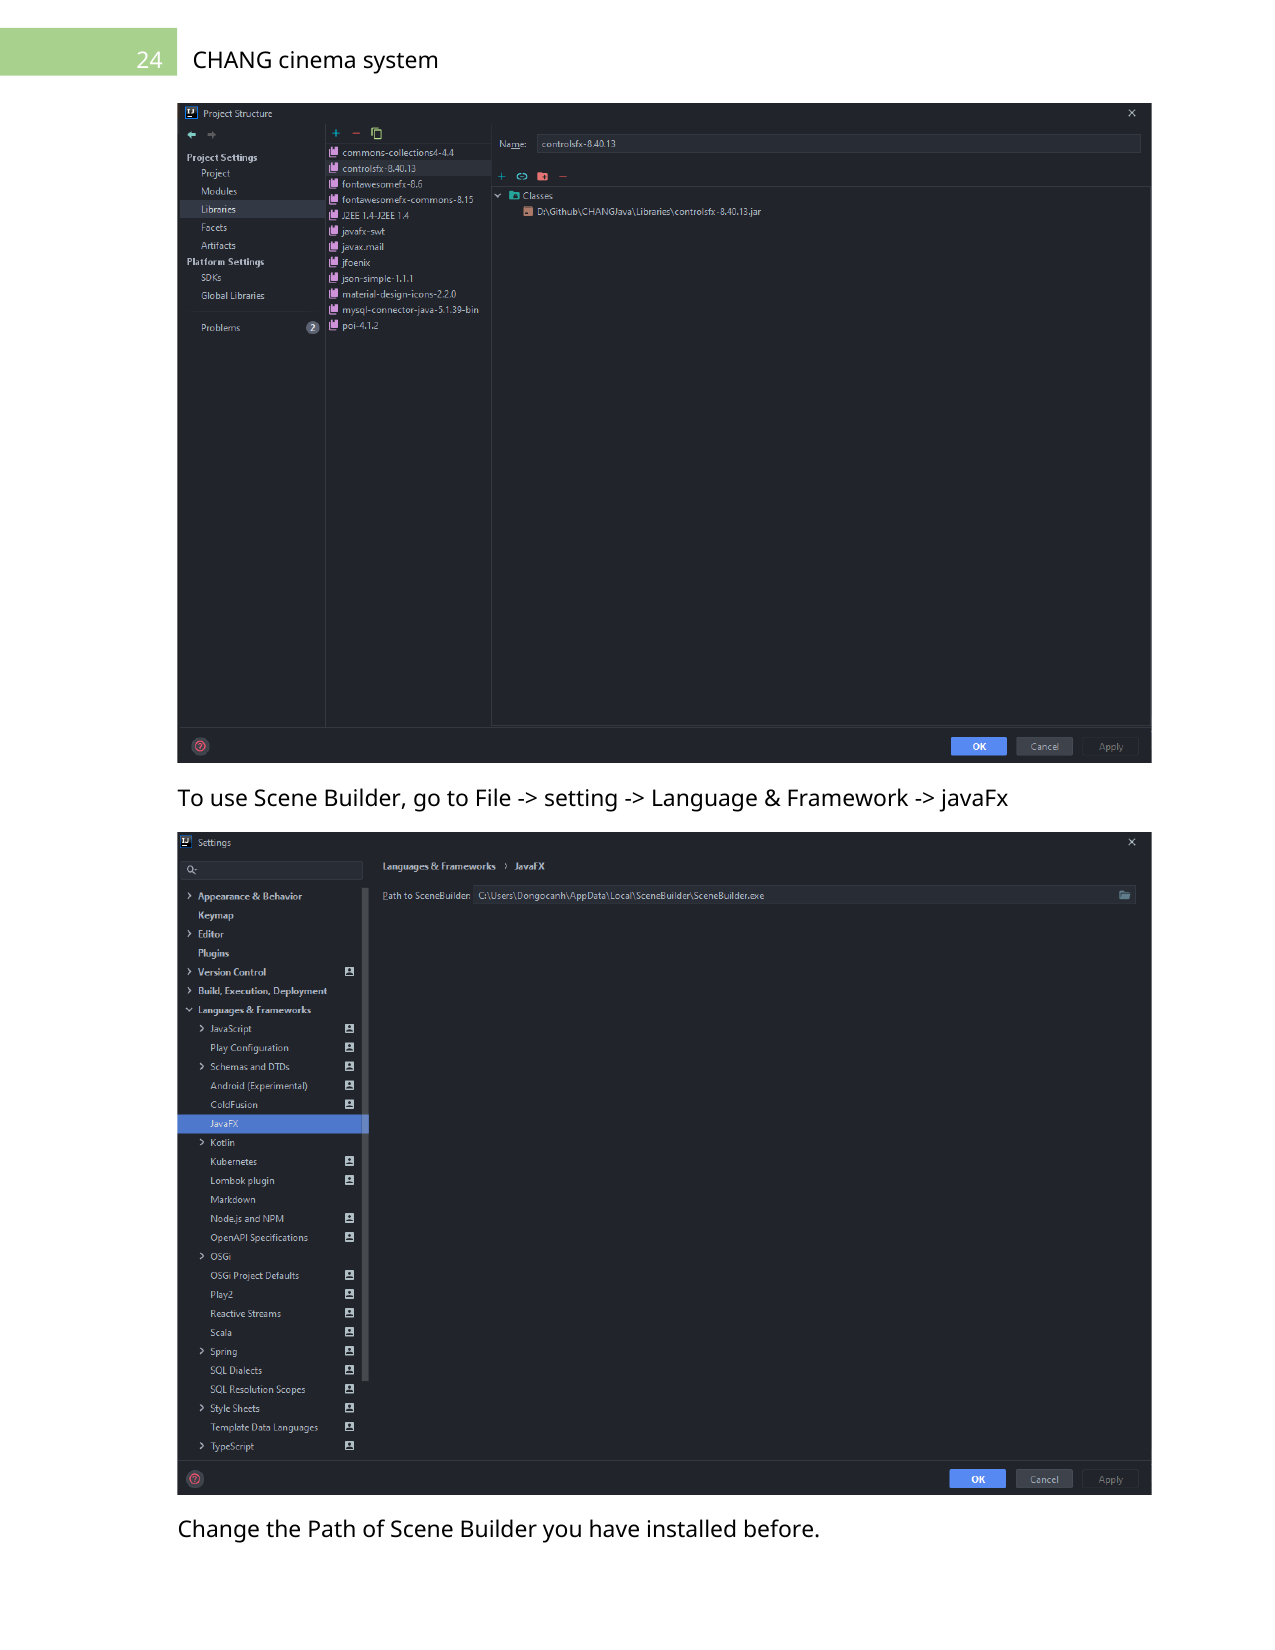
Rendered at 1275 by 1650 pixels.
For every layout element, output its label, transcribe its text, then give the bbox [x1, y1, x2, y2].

text To use Scene Builder, go to File -> setting -> Language & Framework -> javaFx [177, 782, 1152, 813]
picture [177, 103, 1152, 763]
picture [177, 832, 1152, 1495]
text Change the Path of Scene Builder you have installed before. [177, 1513, 1152, 1545]
